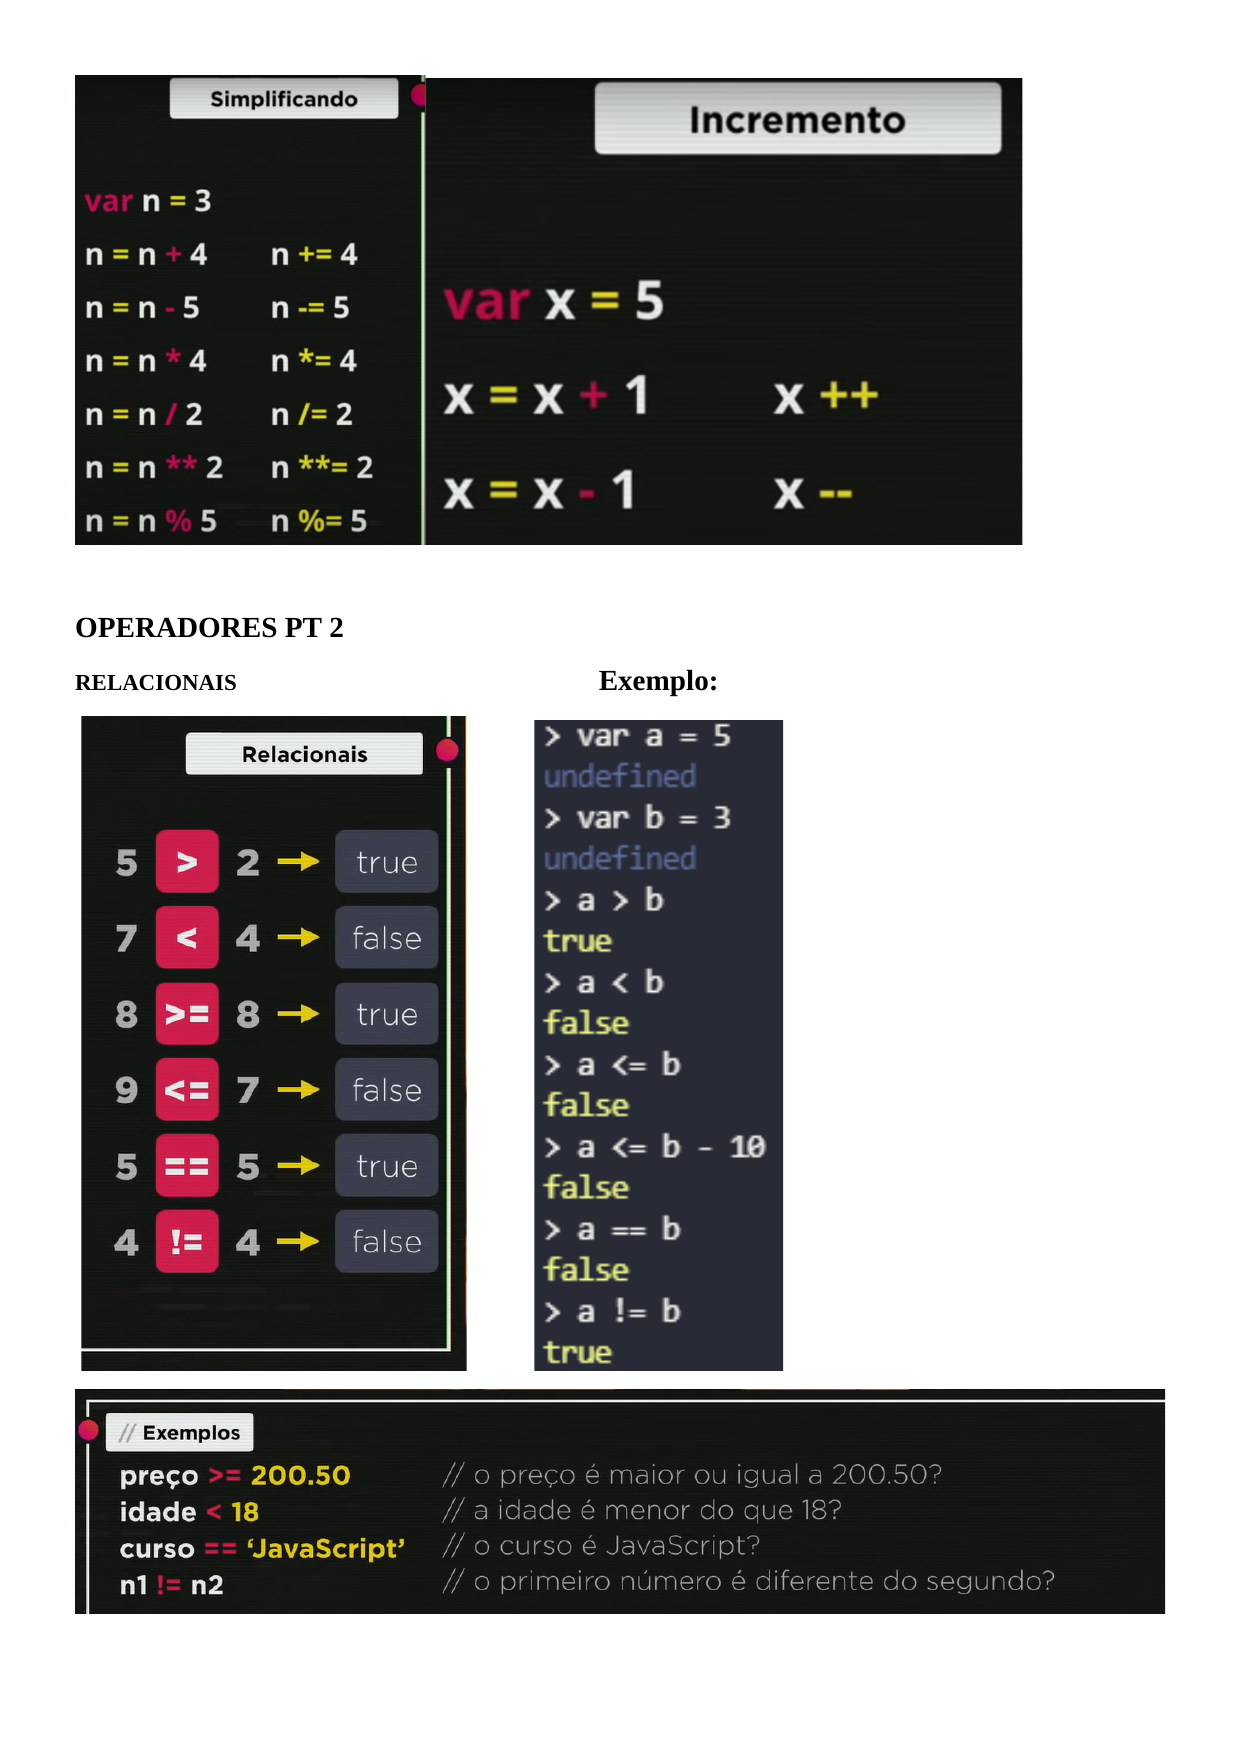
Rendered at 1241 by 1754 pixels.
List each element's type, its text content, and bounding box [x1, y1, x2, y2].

picture [534, 720, 784, 1371]
text OPERADORES PT 2 [75, 610, 1165, 644]
text RELACIONAIS Exemplo: [75, 663, 1165, 697]
picture [75, 75, 1023, 545]
picture [81, 716, 467, 1371]
picture [75, 1389, 1166, 1614]
